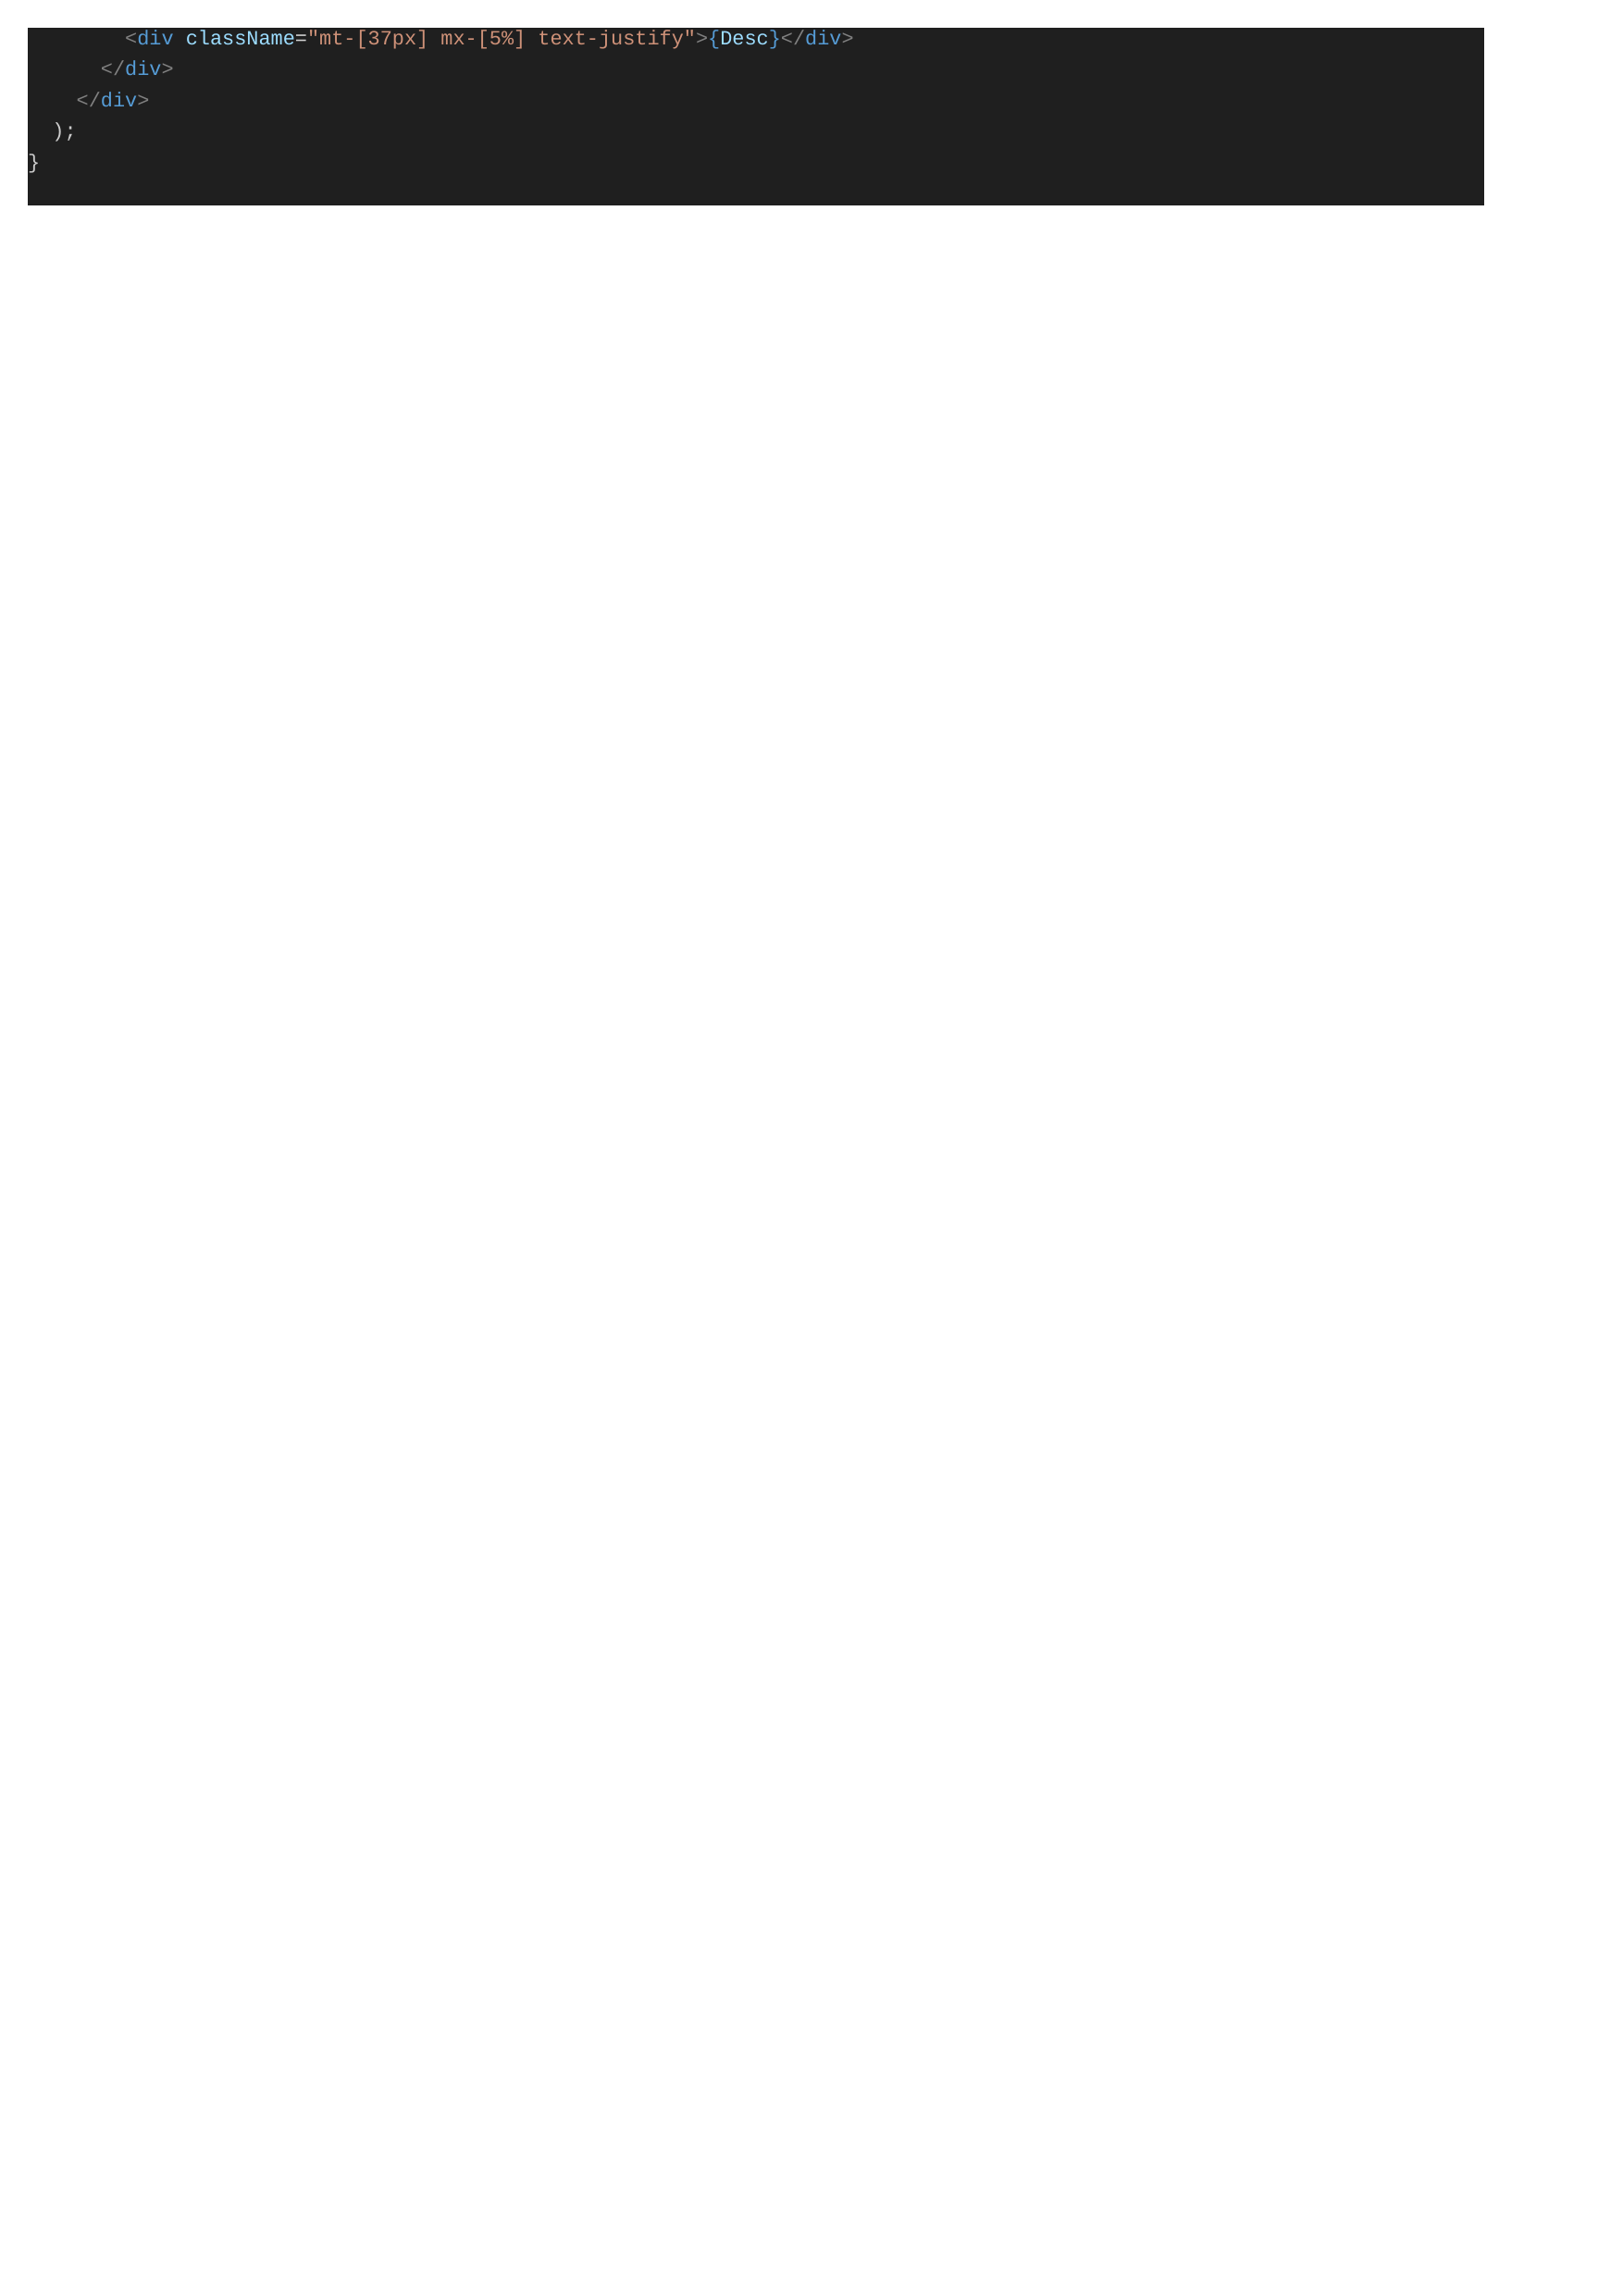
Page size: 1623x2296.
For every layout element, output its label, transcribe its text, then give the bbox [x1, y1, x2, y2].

text </div> [28, 90, 1484, 113]
text <div className="mt-[37px] mx-[5%] text-justify">{Desc}</div> [28, 28, 1484, 51]
text </div> [28, 58, 1484, 81]
text } [28, 152, 1484, 174]
text ); [28, 120, 1484, 143]
